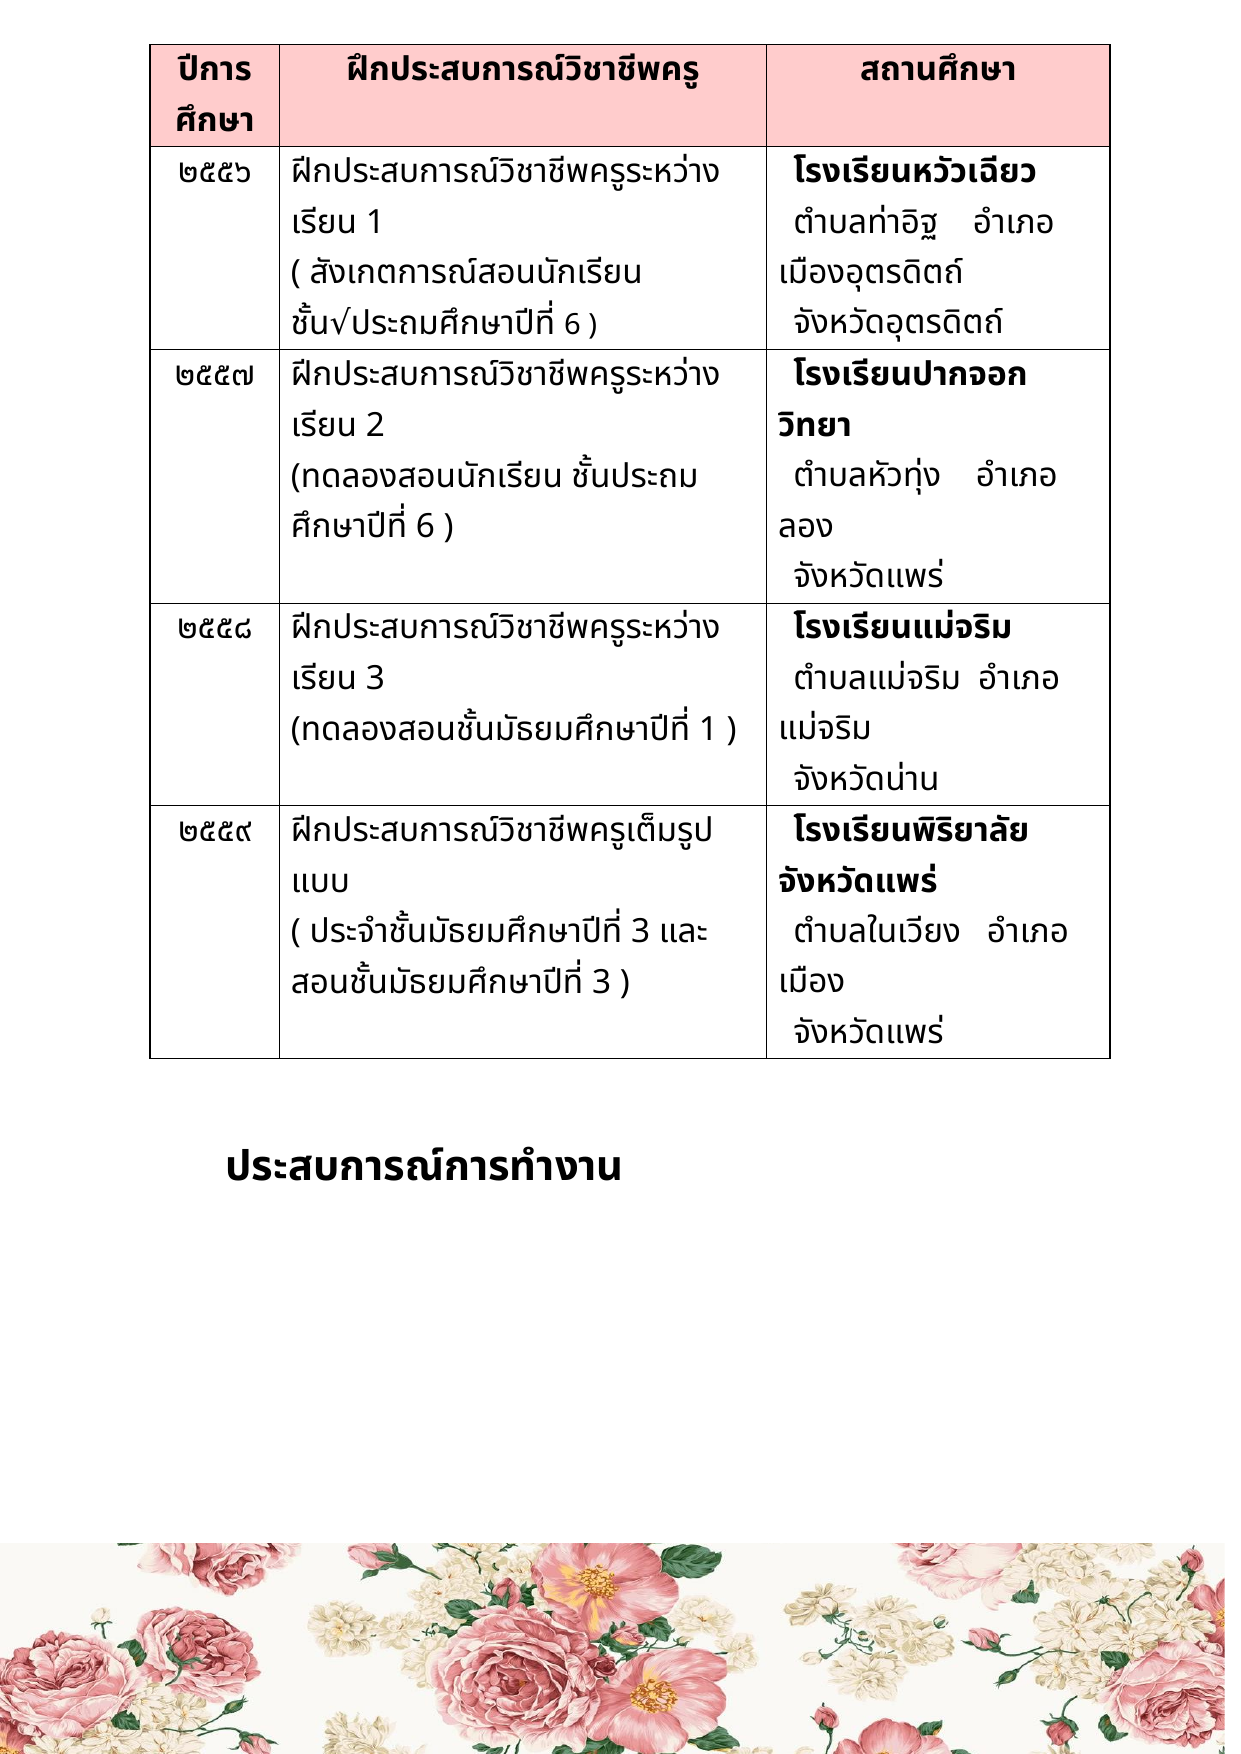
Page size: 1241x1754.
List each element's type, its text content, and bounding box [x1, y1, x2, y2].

picture [0, 1543, 1225, 1754]
text ประสบการณ์การทำงาน [150, 1136, 1090, 1199]
table_cell โรงเรียนปากจอกวิทยา ตำบลหัวทุ่ง อำเภอลอง จังหวัดแพร่ [767, 350, 1109, 602]
table_cell โรงเรียนหวัวเฉียว ตำบลท่าอิฐ อำเภอเมืองอุตรดิตถ์ จังหวัดอุตรดิตถ์ [767, 147, 1109, 349]
table_header ปีการศึกษา [151, 45, 279, 146]
table_cell ๒๕๕๖ [151, 147, 279, 349]
table_cell ฝีกประสบการณ์วิชาชีพครูระหว่างเรียน 2 (ทดลองสอนนักเรียน ชั้นประถมศึกษาปีที่ 6 ) [280, 350, 766, 602]
table_cell โรงเรียนพิริยาลัยจังหวัดแพร่ ตำบลในเวียง อำเภอเมือง จังหวัดแพร่ [767, 806, 1109, 1058]
table_cell ๒๕๕๙ [151, 806, 279, 1058]
table_cell ฝีกประสบการณ์วิชาชีพครูเต็มรูปแบบ ( ประจำชั้นมัธยมศึกษาปีที่ 3 และ สอนชั้นมัธยมศึกษาปีที่ 3 ) [280, 806, 766, 1058]
table_header ฝึกประสบการณ์วิชาชีพครู [280, 45, 766, 146]
table_cell ๒๕๕๗ [151, 350, 279, 602]
table_cell ฝีกประสบการณ์วิชาชีพครูระหว่างเรียน 1 ( สังเกตการณ์สอนนักเรียน ชั้น√ประถมศึกษาปีที่ 6 ) [280, 147, 766, 349]
table_cell ฝีกประสบการณ์วิชาชีพครูระหว่างเรียน 3 (ทดลองสอนชั้นมัธยมศึกษาปีที่ 1 ) [280, 604, 766, 805]
table_cell ๒๕๕๘ [151, 604, 279, 805]
table_cell โรงเรียนแม่จริม ตำบลแม่จริม อำเภอแม่จริม จังหวัดน่าน [767, 604, 1109, 805]
table_header สถานศึกษา [767, 45, 1109, 146]
